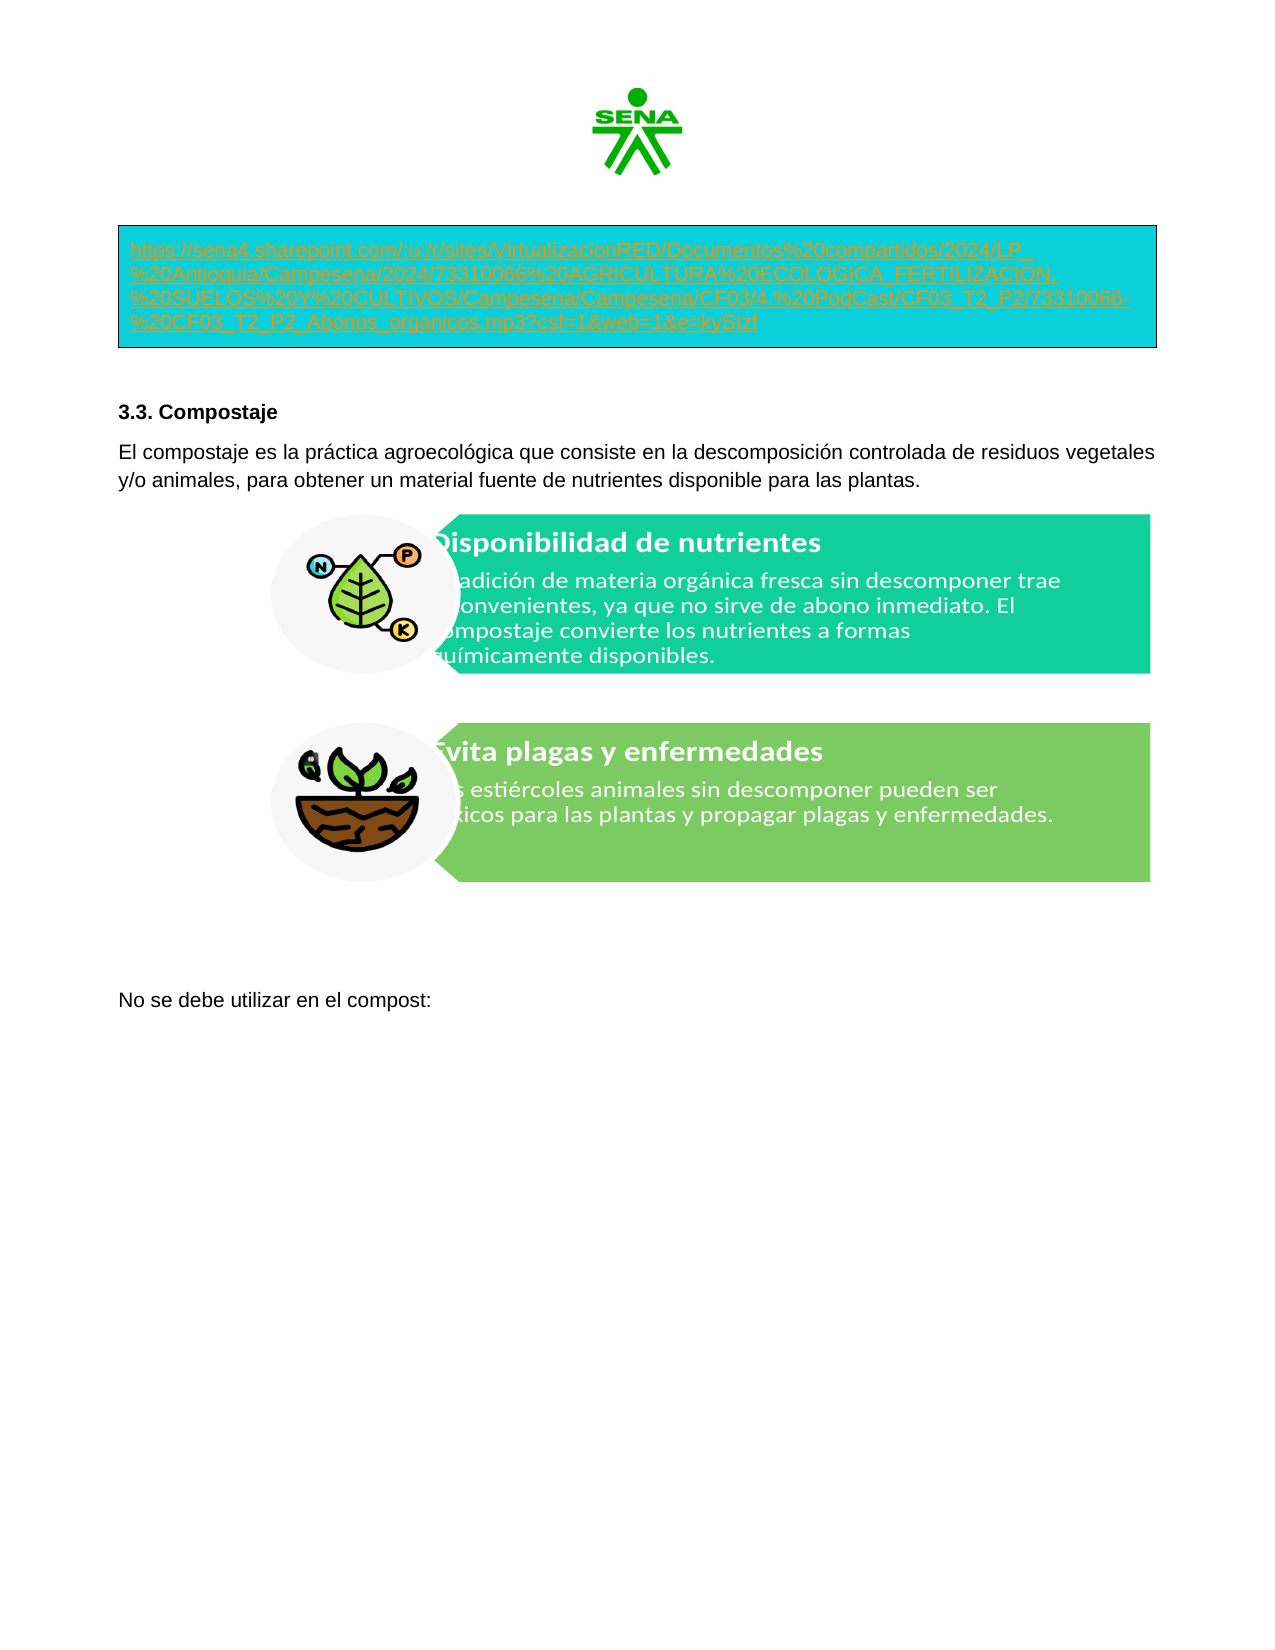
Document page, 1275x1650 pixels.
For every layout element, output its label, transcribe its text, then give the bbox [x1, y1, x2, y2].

text No se debe utilizar en el compost: [118, 988, 1157, 1012]
picture [271, 515, 455, 673]
picture [271, 723, 455, 881]
text 3.3. Compostaje [118, 400, 1157, 424]
text El compostaje es la práctica agroecológica que consiste en la descomposición controlada de residuos vegetales y/o animales, para obtener un material fuente de nutrientes disponible para las plantas. [118, 440, 1157, 492]
picture [592, 87, 683, 176]
